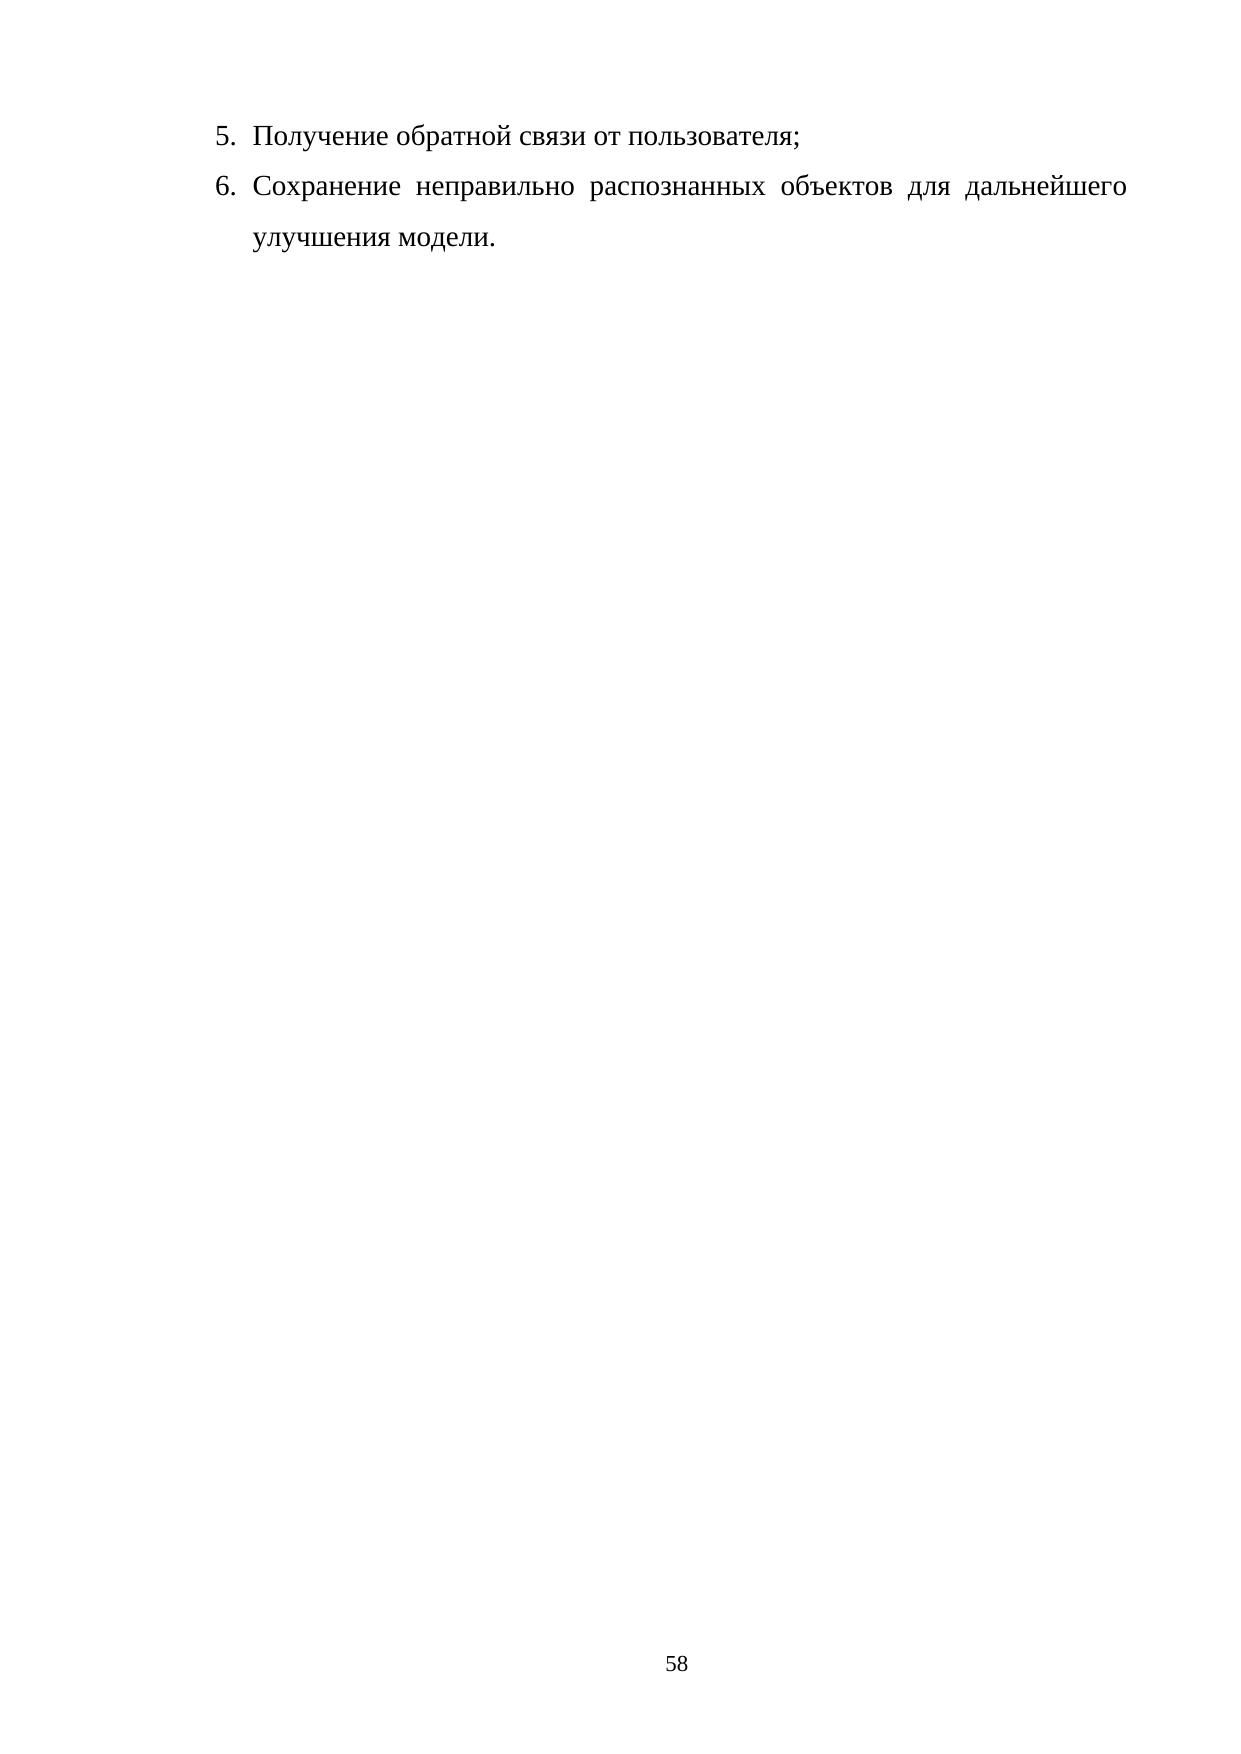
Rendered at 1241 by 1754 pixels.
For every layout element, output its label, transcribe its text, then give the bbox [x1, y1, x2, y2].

list Сохранение неправильно распознанных объектов для дальнейшего улучшения модели. [215, 168, 1127, 252]
list Получение обратной связи от пользователя; [215, 118, 1127, 152]
